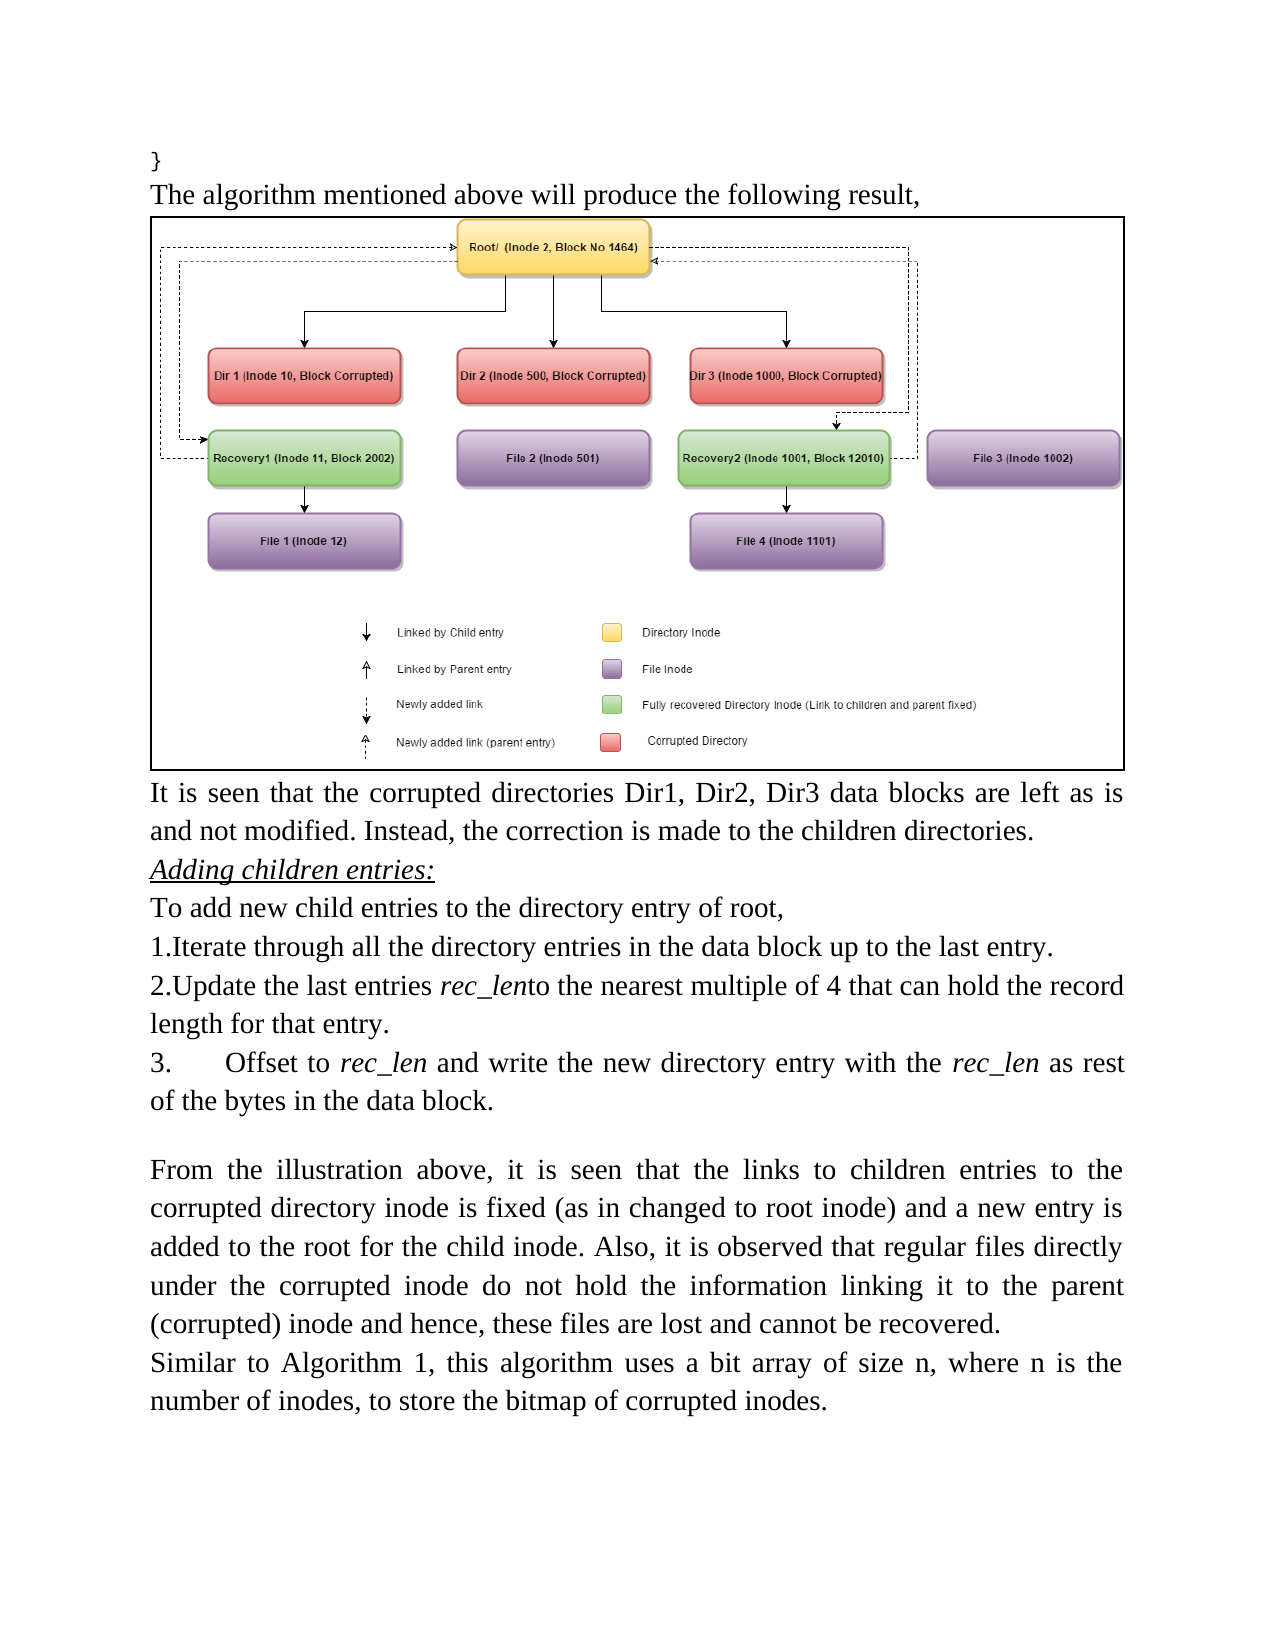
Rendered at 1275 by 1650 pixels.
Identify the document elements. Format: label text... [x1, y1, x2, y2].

text The algorithm mentioned above will produce the following result, [150, 177, 1125, 211]
text It is seen that the corrupted directories Dir1, Dir2, Dir3 data blocks are left as is and not modified. Instead, the correction is made to the children directories. [150, 775, 1125, 847]
text 1.Iterate through all the directory entries in the data block up to the last entry. [150, 929, 1125, 963]
text Adding children entries: [150, 852, 1125, 886]
text From the illustration above, it is seen that the links to children entries to the corrupted directory inode is fixed (as in changed to root inode) and a new entry is added to the root for the child inode. Also, it is observed that regular files directly under the corrupted inode do not hold the information linking it to the parent (corrupted) inode and hence, these files are lost and cannot be recovered. [150, 1152, 1125, 1340]
text 2.Update the last entries rec_lento the nearest multiple of 4 that can hold the record length for that entry. [150, 968, 1125, 1040]
text 3. Offset to rec_len and write the new directory entry with the rec_len as rest of the bytes in the data block. [150, 1045, 1125, 1117]
text } [150, 150, 1125, 174]
text To add new child entries to the directory entry of root, [150, 891, 1125, 924]
text Similar to Algorithm 1, this algorithm uses a bit array of size n, where n is the number of inodes, to store the bitmap of corrupted inodes. [150, 1345, 1125, 1417]
